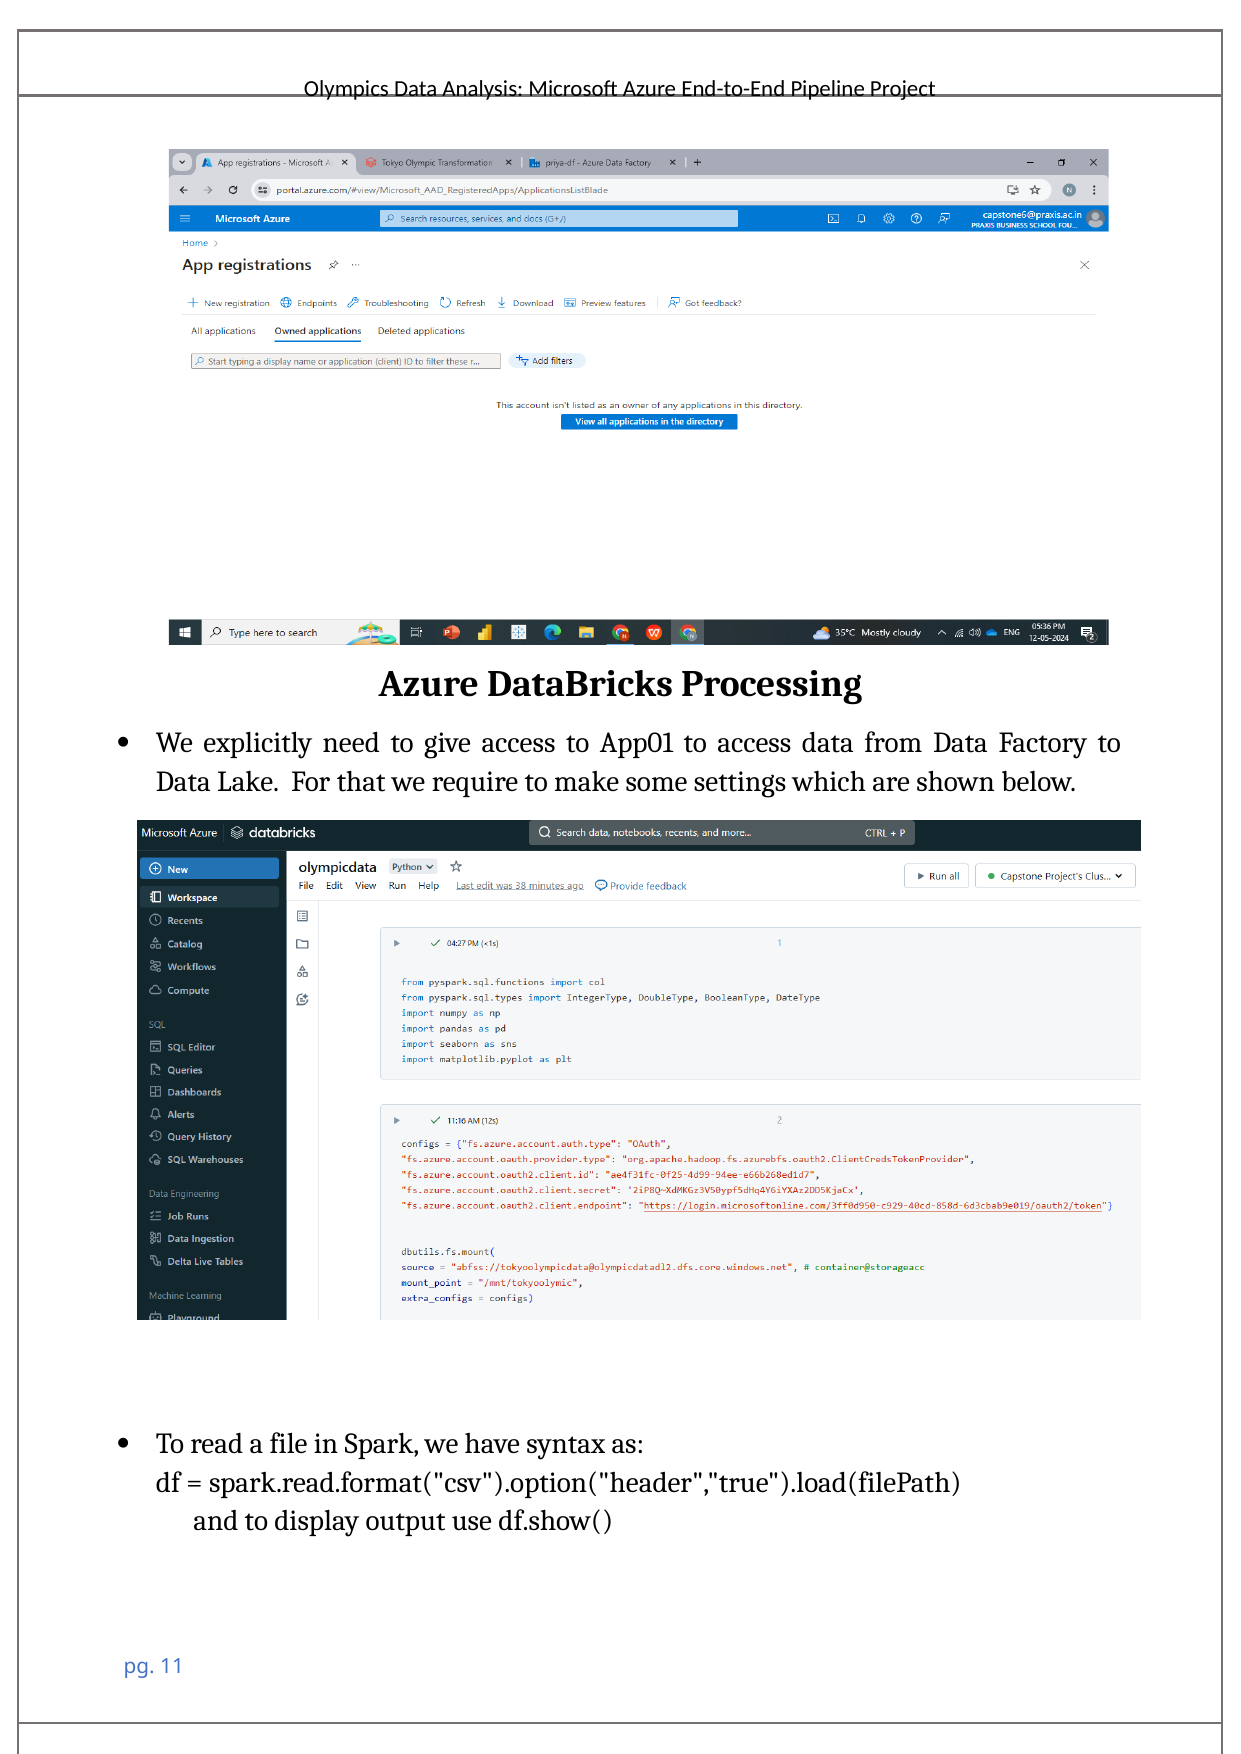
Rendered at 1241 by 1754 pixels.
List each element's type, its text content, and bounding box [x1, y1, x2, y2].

text Azure DataBricks Processing [118, 663, 1122, 706]
list We explicitly need to give access to App01 to access data from Data Factory to Data Lake. For that we require to make some settings which are shown below. [118, 726, 1122, 798]
list and to display output use df.show() [156, 1504, 1122, 1538]
list To read a file in Spark, we have syntax as: [118, 1427, 1122, 1461]
list df = spark.read.format("csv").option("header","true").load(filePath) [156, 1466, 1122, 1499]
picture [168, 149, 1109, 645]
